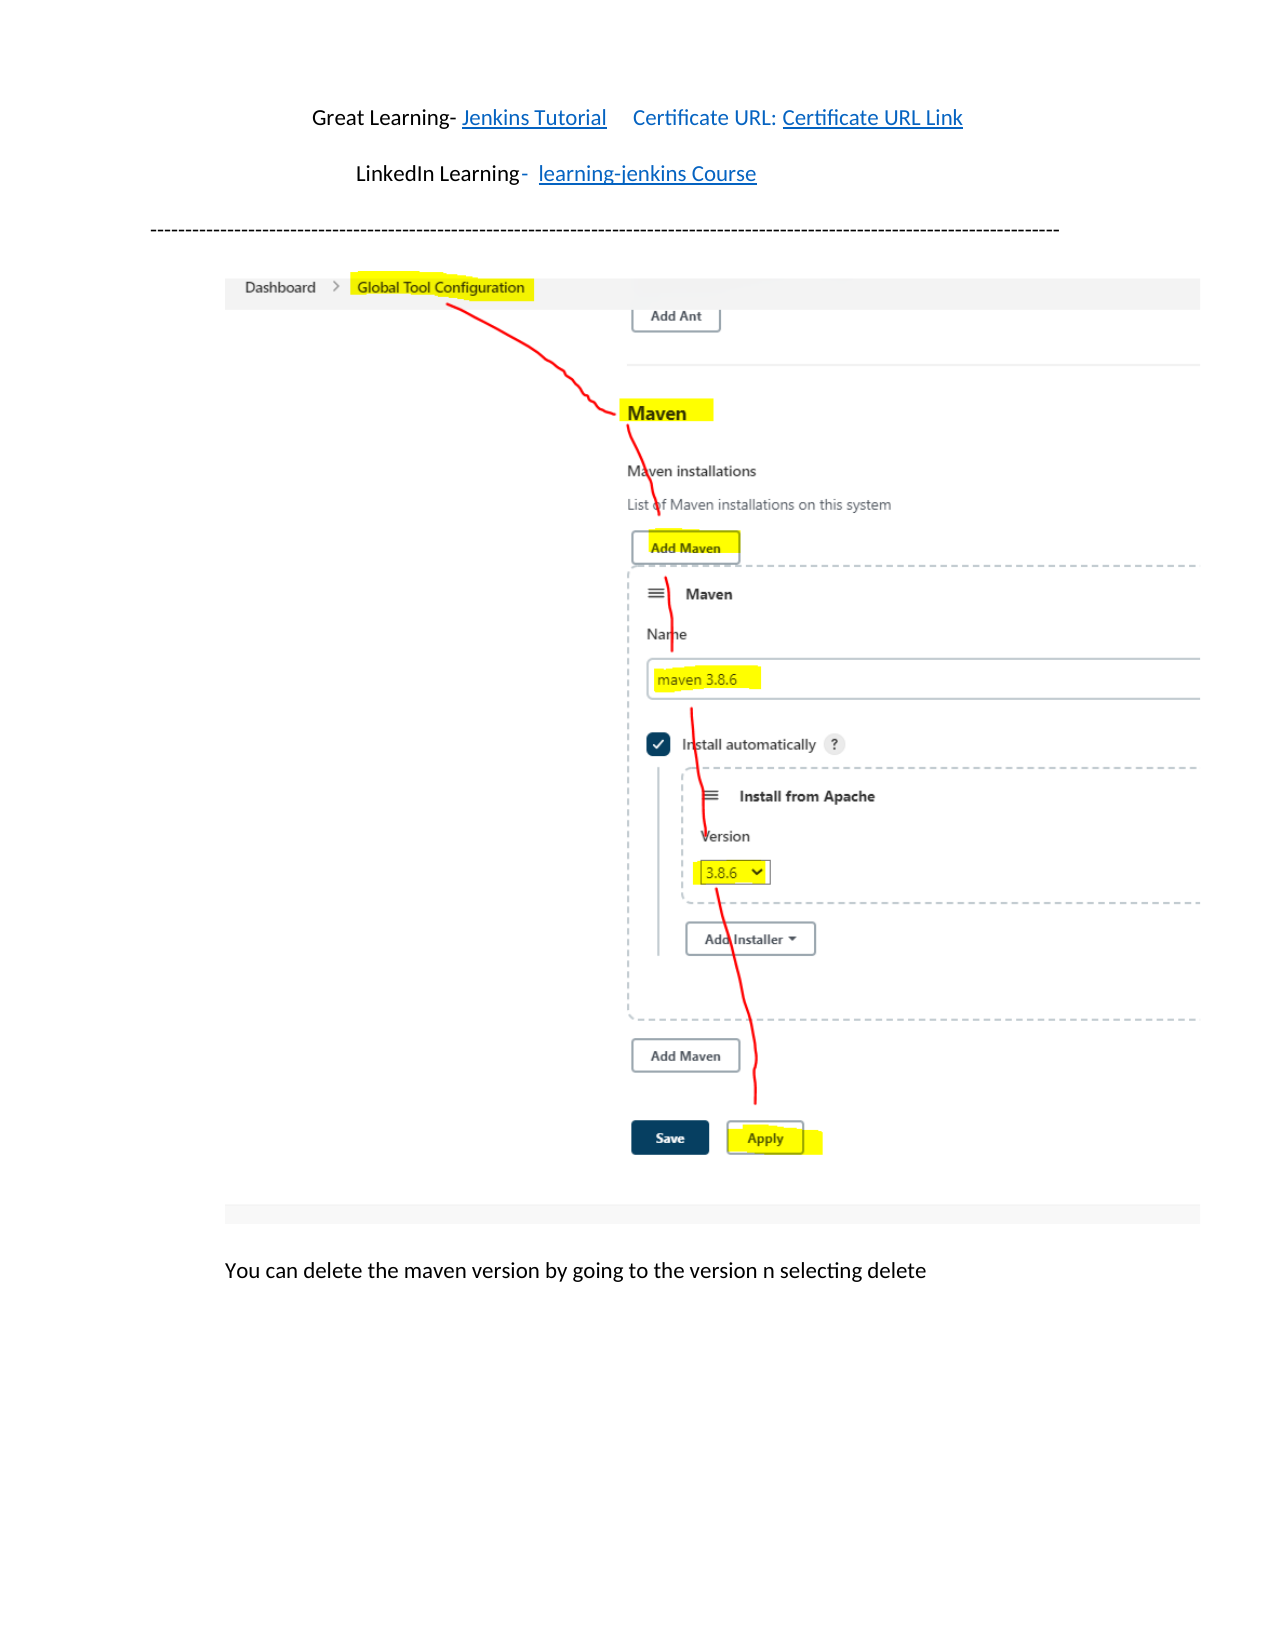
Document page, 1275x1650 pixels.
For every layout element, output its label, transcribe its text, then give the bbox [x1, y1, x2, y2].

picture [225, 271, 1200, 1224]
list You can delete the maven version by going to the version n selecting delete [225, 1256, 1125, 1284]
